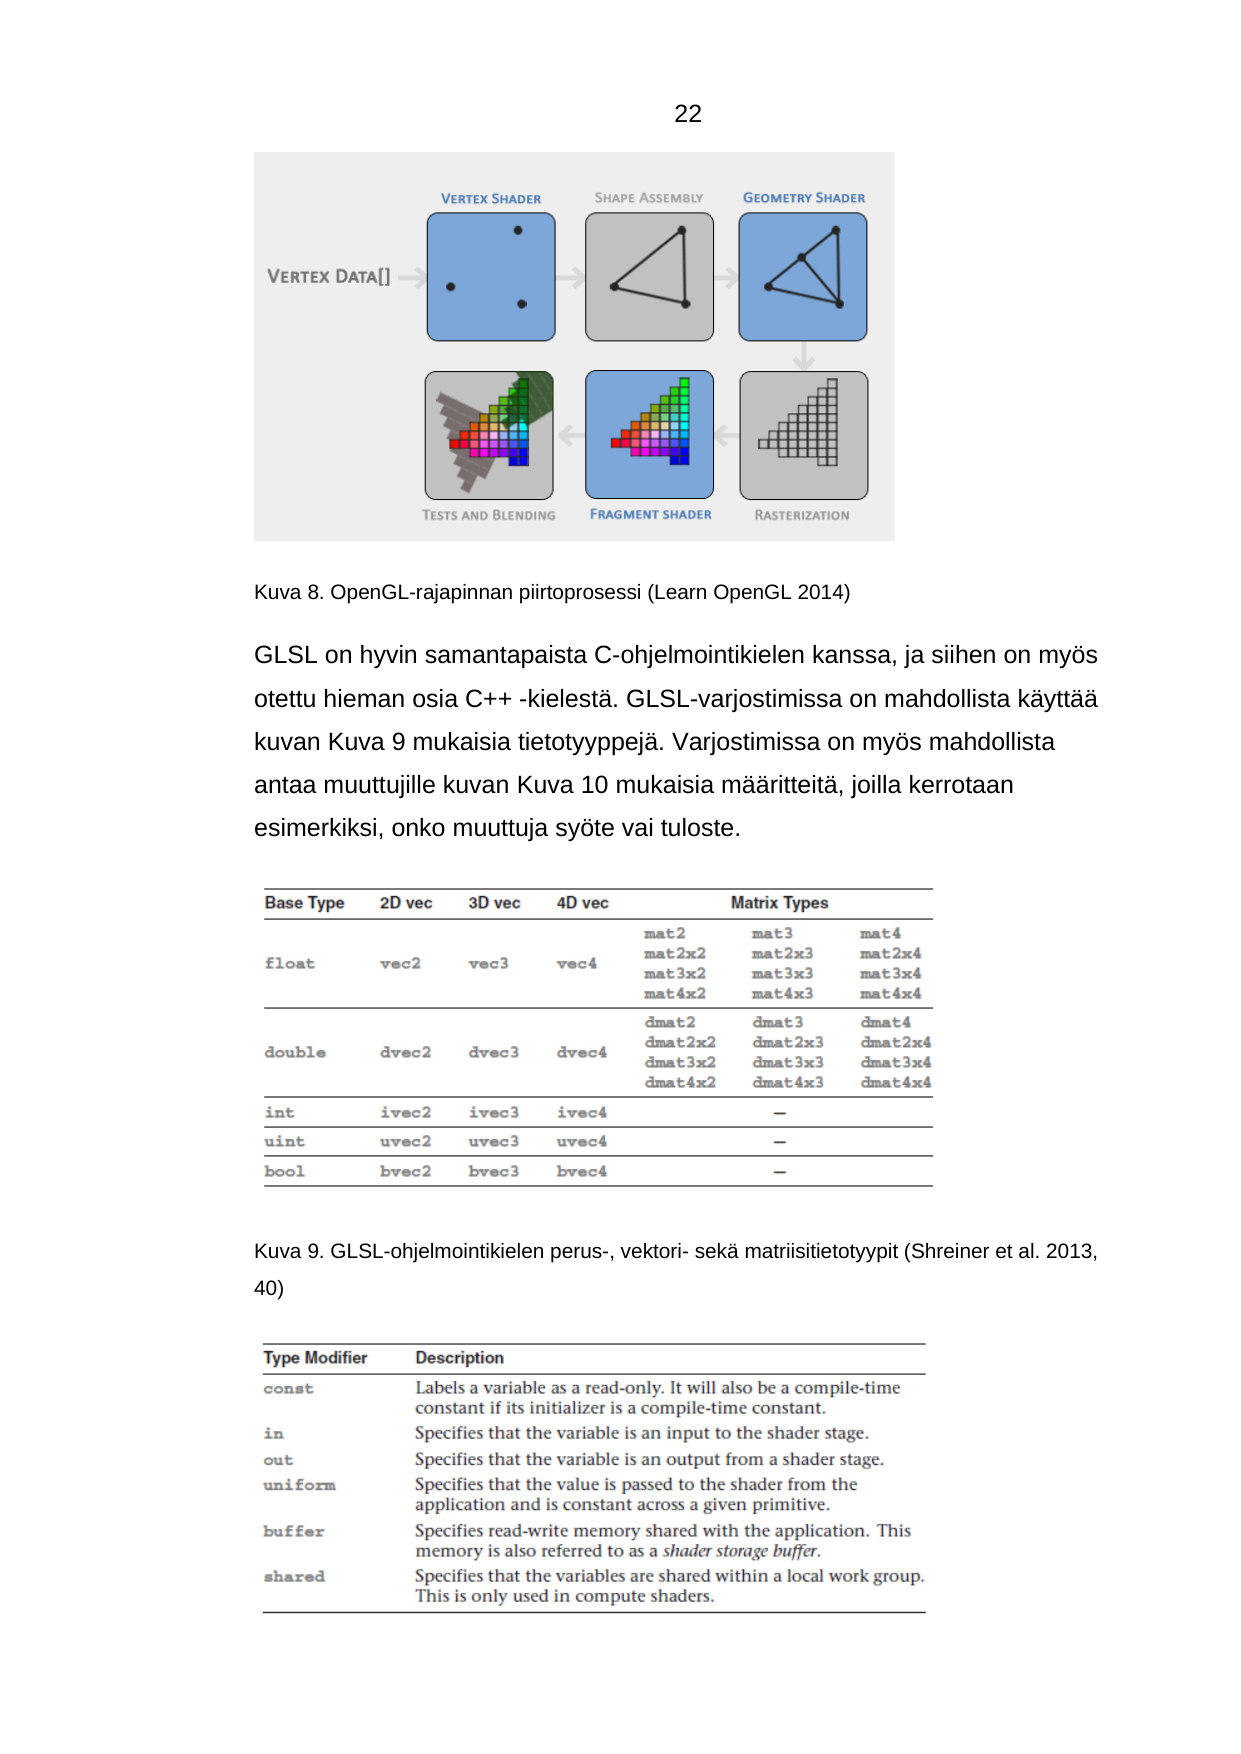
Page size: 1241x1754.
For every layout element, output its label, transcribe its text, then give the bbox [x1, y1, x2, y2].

picture [253, 152, 895, 541]
picture [253, 1336, 961, 1622]
text Kuva 8. OpenGL-rajapinnan piirtoprosessi (Learn OpenGL 2014) [254, 579, 1122, 603]
picture [253, 881, 957, 1203]
text Kuva 9. GLSL-ohjelmointikielen perus-, vektori- sekä matriisitietotyypit (Shreiner et al. 2013, 40) [254, 1239, 1122, 1299]
